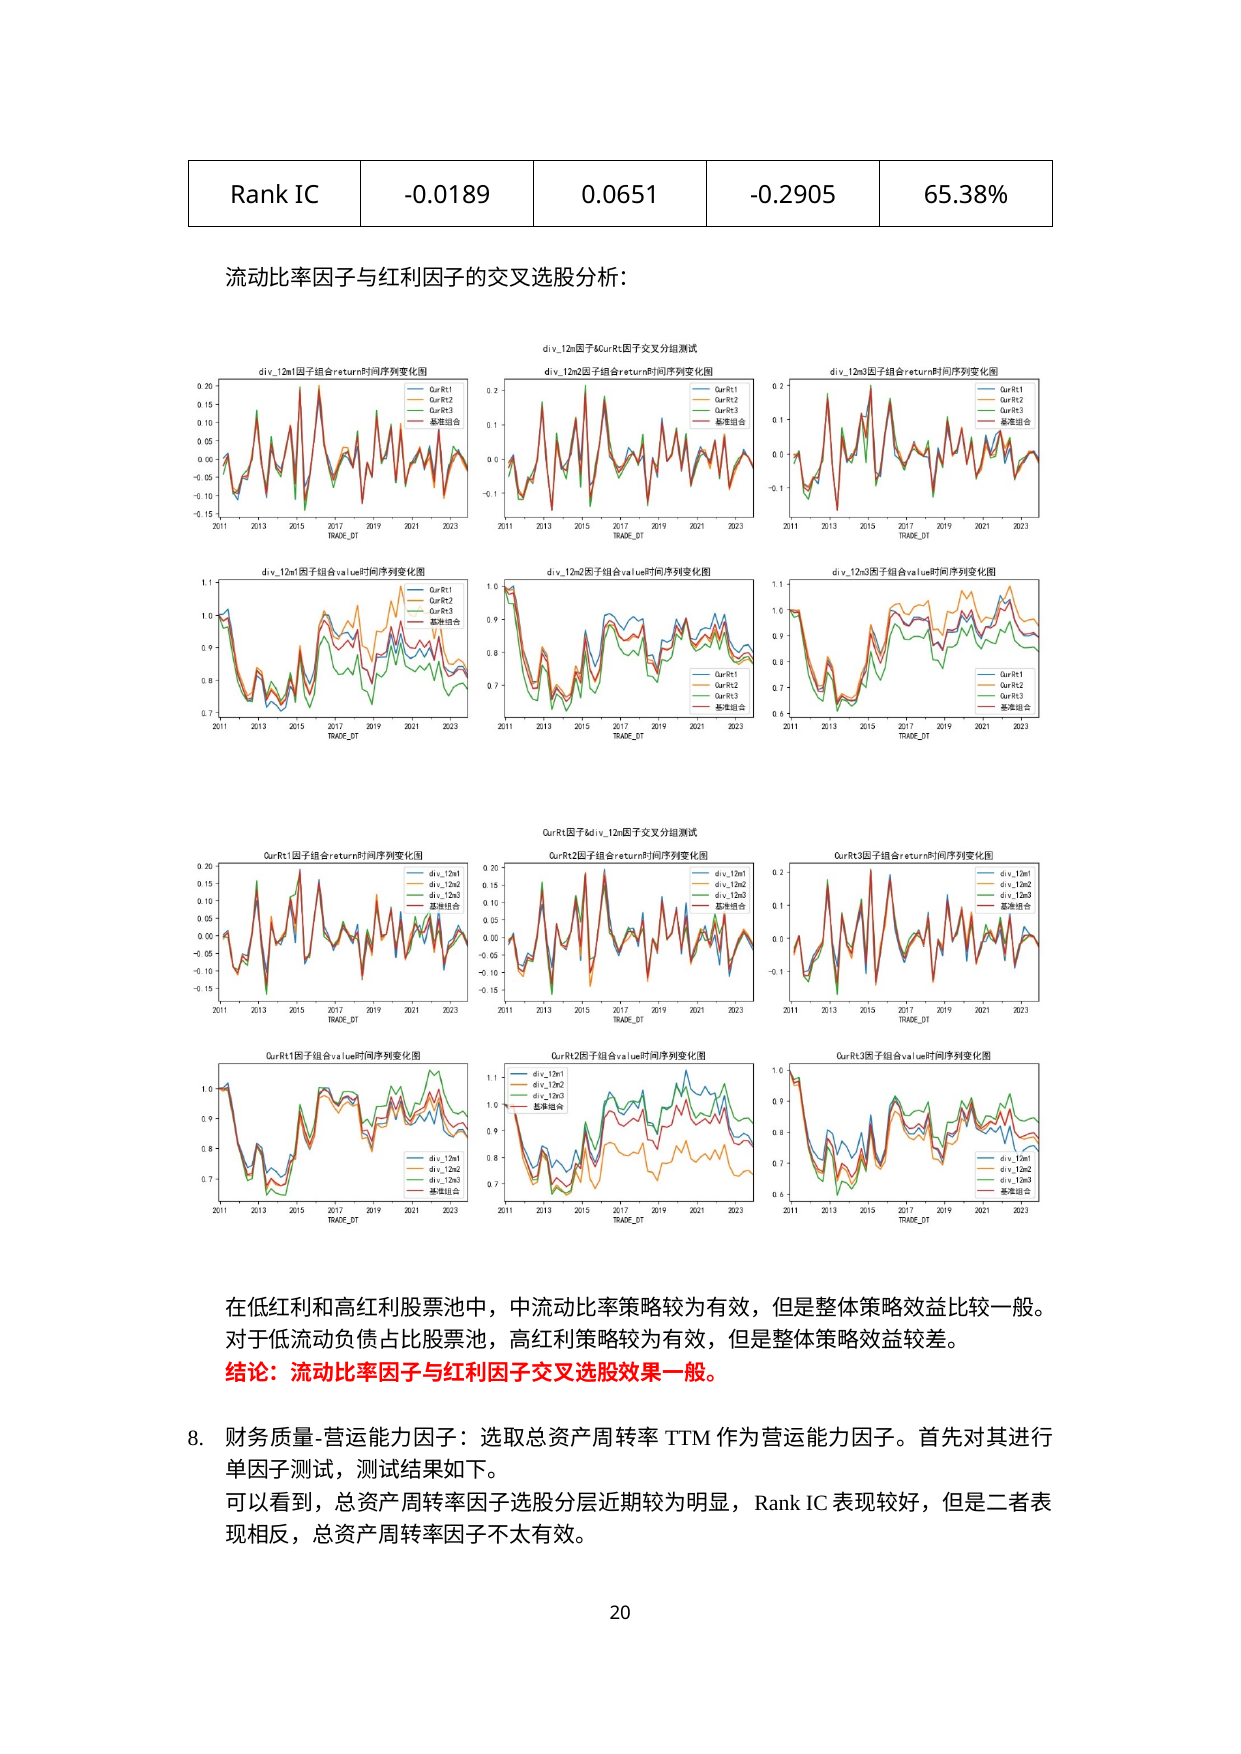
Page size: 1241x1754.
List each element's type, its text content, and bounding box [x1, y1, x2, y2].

table_cell 0.0651 [534, 161, 706, 226]
list 在低红利和高红利股票池中，中流动比率策略较为有效，但是整体策略效益比较一般。 [225, 1289, 1053, 1322]
picture [187, 335, 1053, 762]
list 结论：流动比率因子与红利因子交叉选股效果一般。 [225, 1354, 1053, 1387]
table_cell -0.0189 [361, 161, 533, 226]
table_cell -0.2905 [707, 161, 879, 226]
list 财务质量-营运能力因子：选取总资产周转率TTM作为营运能力因子。首先对其进行单因子测试，测试结果如下。 [187, 1419, 1053, 1484]
table_cell Rank IC [189, 161, 360, 226]
list 流动比率因子与红利因子的交叉选股分析： [225, 259, 1053, 292]
picture [187, 819, 1053, 1246]
list 对于低流动负债占比股票池，高红利策略较为有效，但是整体策略效益较差。 [225, 1322, 1053, 1354]
table_cell 65.38% [880, 161, 1052, 226]
list 可以看到，总资产周转率因子选股分层近期较为明显，Rank IC表现较好，但是二者表现相反，总资产周转率因子不太有效。 [225, 1484, 1053, 1549]
